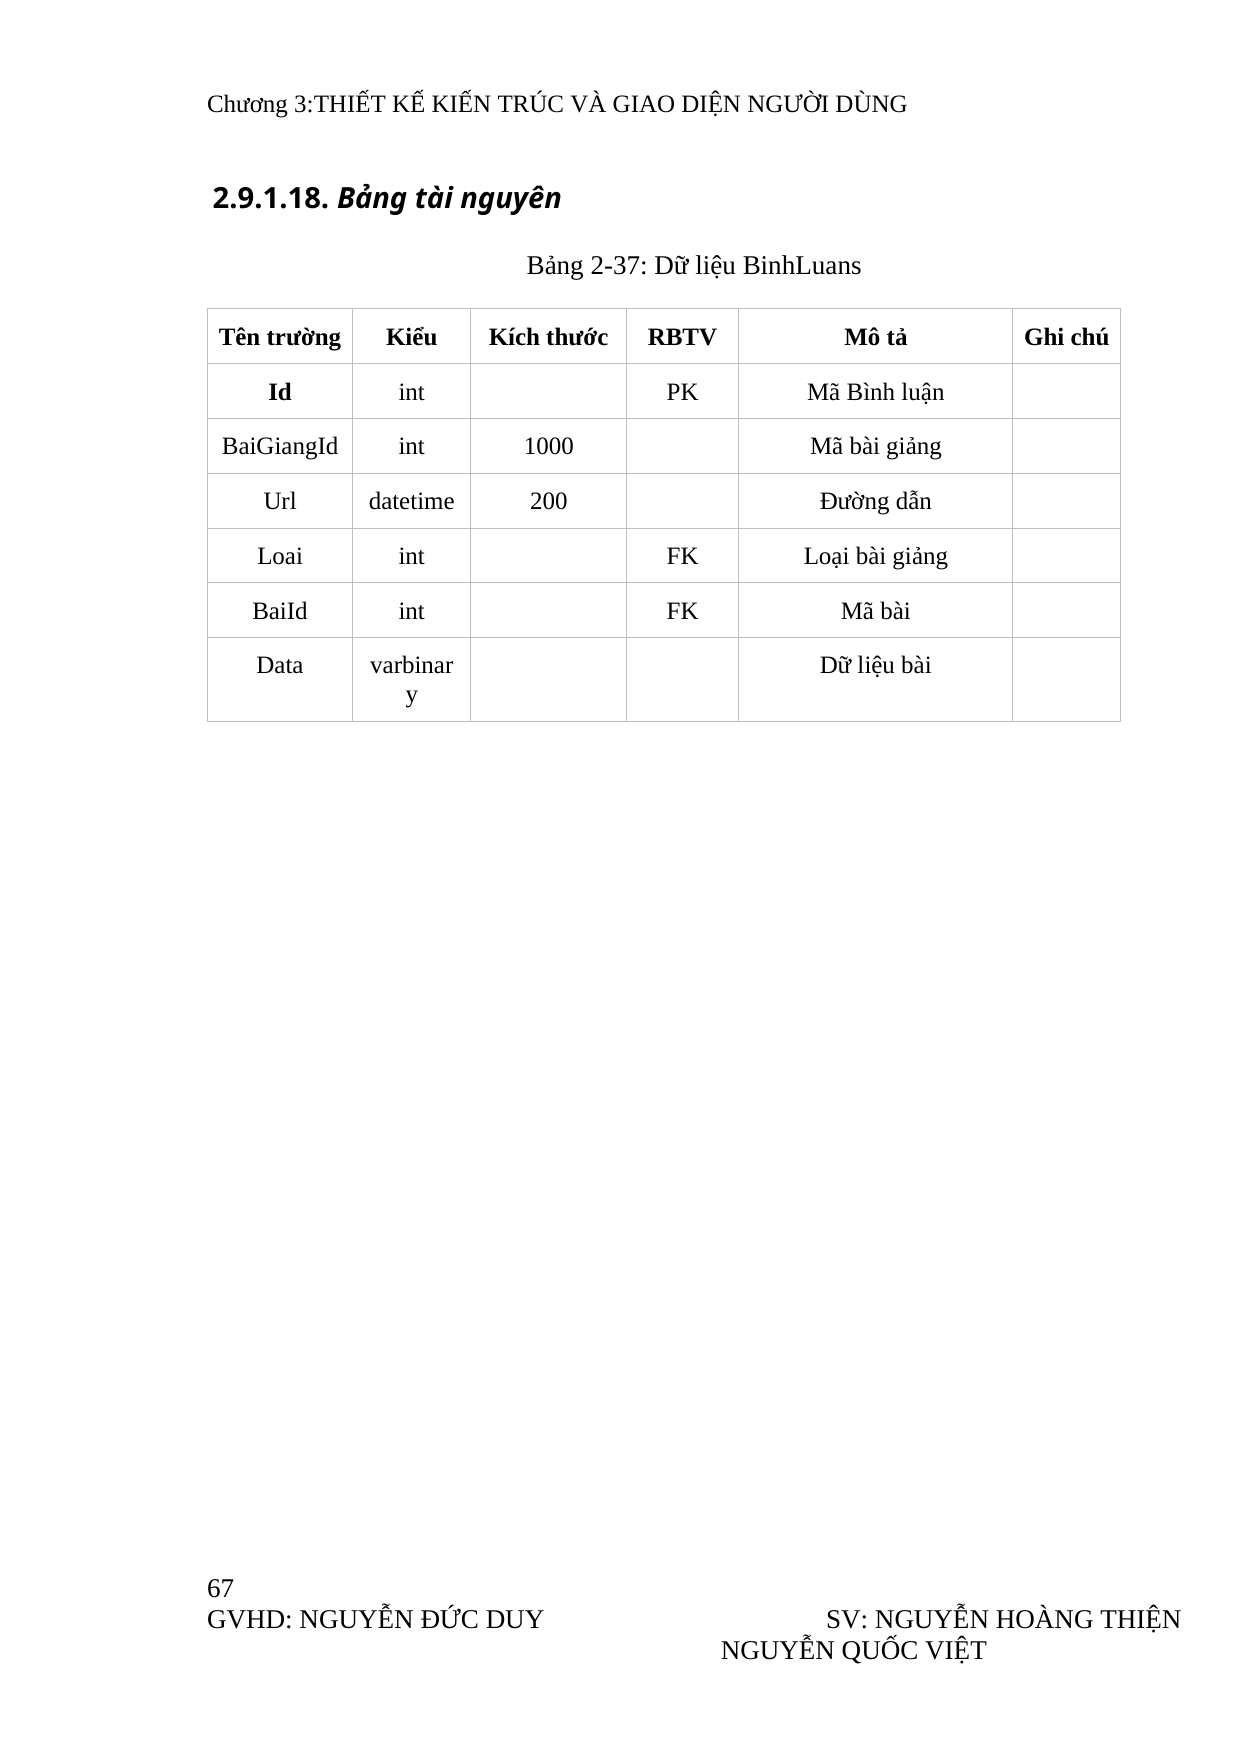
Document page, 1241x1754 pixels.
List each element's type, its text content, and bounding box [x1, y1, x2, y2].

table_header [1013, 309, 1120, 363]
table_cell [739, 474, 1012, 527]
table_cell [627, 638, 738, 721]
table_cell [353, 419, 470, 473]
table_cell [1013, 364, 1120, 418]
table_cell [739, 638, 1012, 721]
subtitle Bảng tài nguyên [205, 177, 1122, 217]
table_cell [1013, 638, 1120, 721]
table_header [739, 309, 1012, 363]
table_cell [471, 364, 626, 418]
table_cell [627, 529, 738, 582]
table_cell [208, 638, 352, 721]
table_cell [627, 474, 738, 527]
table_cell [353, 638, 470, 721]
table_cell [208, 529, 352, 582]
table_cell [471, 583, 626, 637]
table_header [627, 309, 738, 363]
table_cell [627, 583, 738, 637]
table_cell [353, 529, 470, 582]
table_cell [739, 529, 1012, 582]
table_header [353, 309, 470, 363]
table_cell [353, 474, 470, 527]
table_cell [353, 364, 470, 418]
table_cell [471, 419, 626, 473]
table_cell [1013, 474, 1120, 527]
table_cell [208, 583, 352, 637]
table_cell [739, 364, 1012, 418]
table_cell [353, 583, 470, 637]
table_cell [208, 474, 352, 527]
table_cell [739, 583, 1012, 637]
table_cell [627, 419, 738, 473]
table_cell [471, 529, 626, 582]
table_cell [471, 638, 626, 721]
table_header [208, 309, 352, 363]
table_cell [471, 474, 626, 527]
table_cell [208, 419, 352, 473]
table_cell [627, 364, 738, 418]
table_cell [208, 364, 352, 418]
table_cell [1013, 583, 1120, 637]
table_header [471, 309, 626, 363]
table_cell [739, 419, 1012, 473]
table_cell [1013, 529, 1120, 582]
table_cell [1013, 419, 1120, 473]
